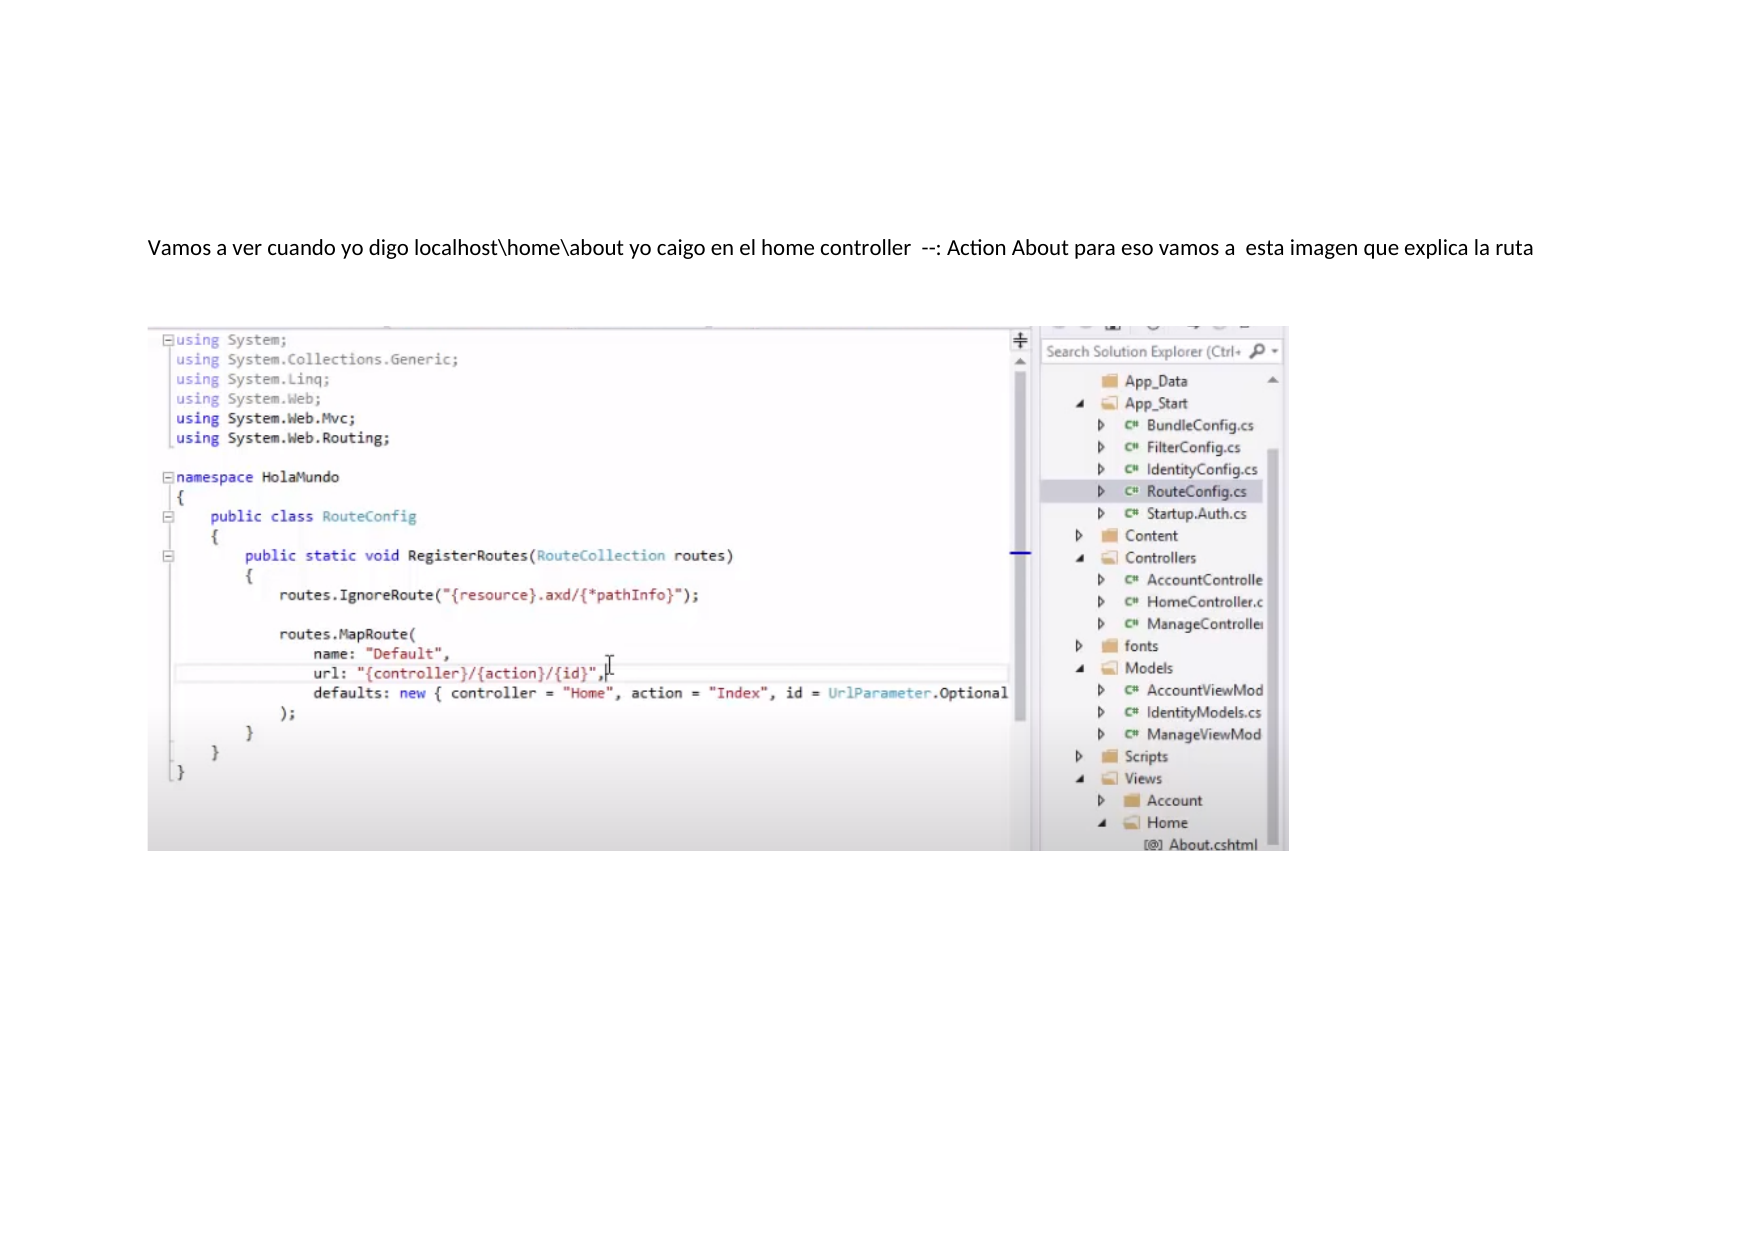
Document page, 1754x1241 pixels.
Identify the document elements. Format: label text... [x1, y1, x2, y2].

text Vamos a ver cuando yo digo localhost\home\about yo caigo en el home controller --: Action About para eso vamos a esta imagen que explica la ruta [148, 233, 1606, 261]
picture [147, 326, 1289, 851]
